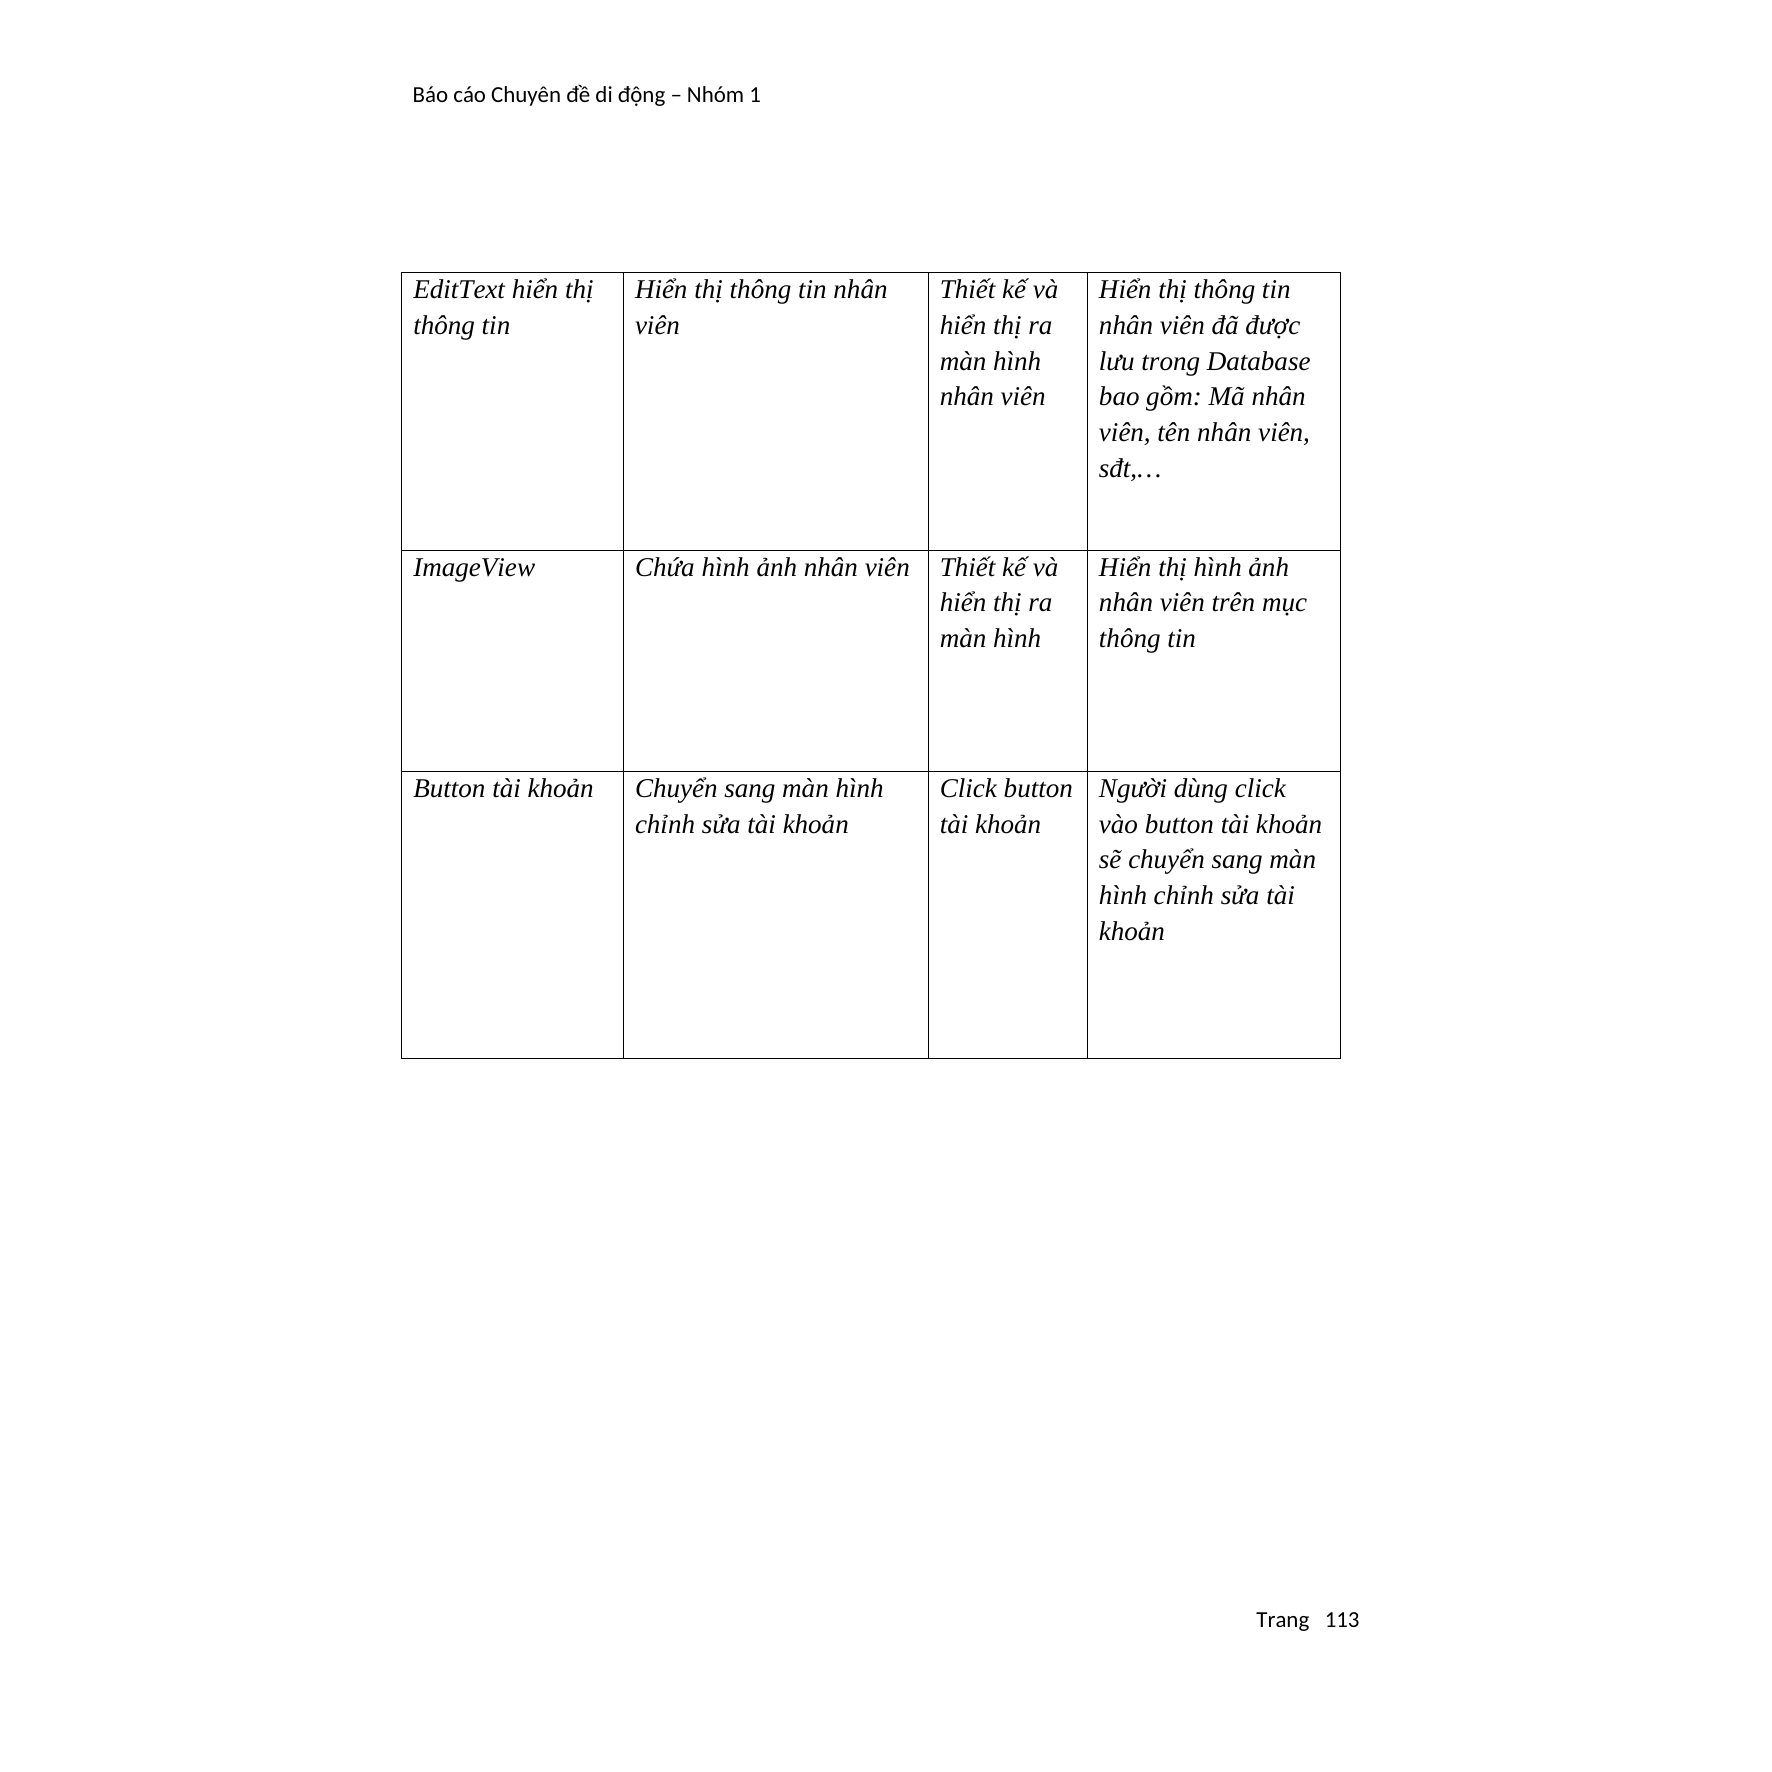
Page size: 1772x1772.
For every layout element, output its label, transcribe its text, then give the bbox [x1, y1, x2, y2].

table_cell Hiển thị hình ảnh nhân viên trên mục thông tin [1088, 551, 1340, 771]
table_cell EditText hiển thị thông tin [402, 273, 623, 550]
table_cell Hiển thị thông tin nhân viên [624, 273, 928, 550]
table_cell Chứa hình ảnh nhân viên [624, 551, 928, 771]
table_cell Thiết kế và hiển thị ra màn hình nhân viên [929, 273, 1087, 550]
table_cell Button tài khoản [402, 772, 623, 1058]
table_cell ImageView [402, 551, 623, 771]
table_cell Hiển thị thông tin nhân viên đã được lưu trong Database bao gồm: Mã nhân viên, tên nhân viên, sđt,… [1088, 273, 1340, 550]
table_cell Click button tài khoản [929, 772, 1087, 1058]
table_cell Người dùng click vào button tài khoản sẽ chuyển sang màn hình chỉnh sửa tài khoản [1088, 772, 1340, 1058]
table_cell Thiết kế và hiển thị ra màn hình [929, 551, 1087, 771]
table_cell Chuyển sang màn hình chỉnh sửa tài khoản [624, 772, 928, 1058]
